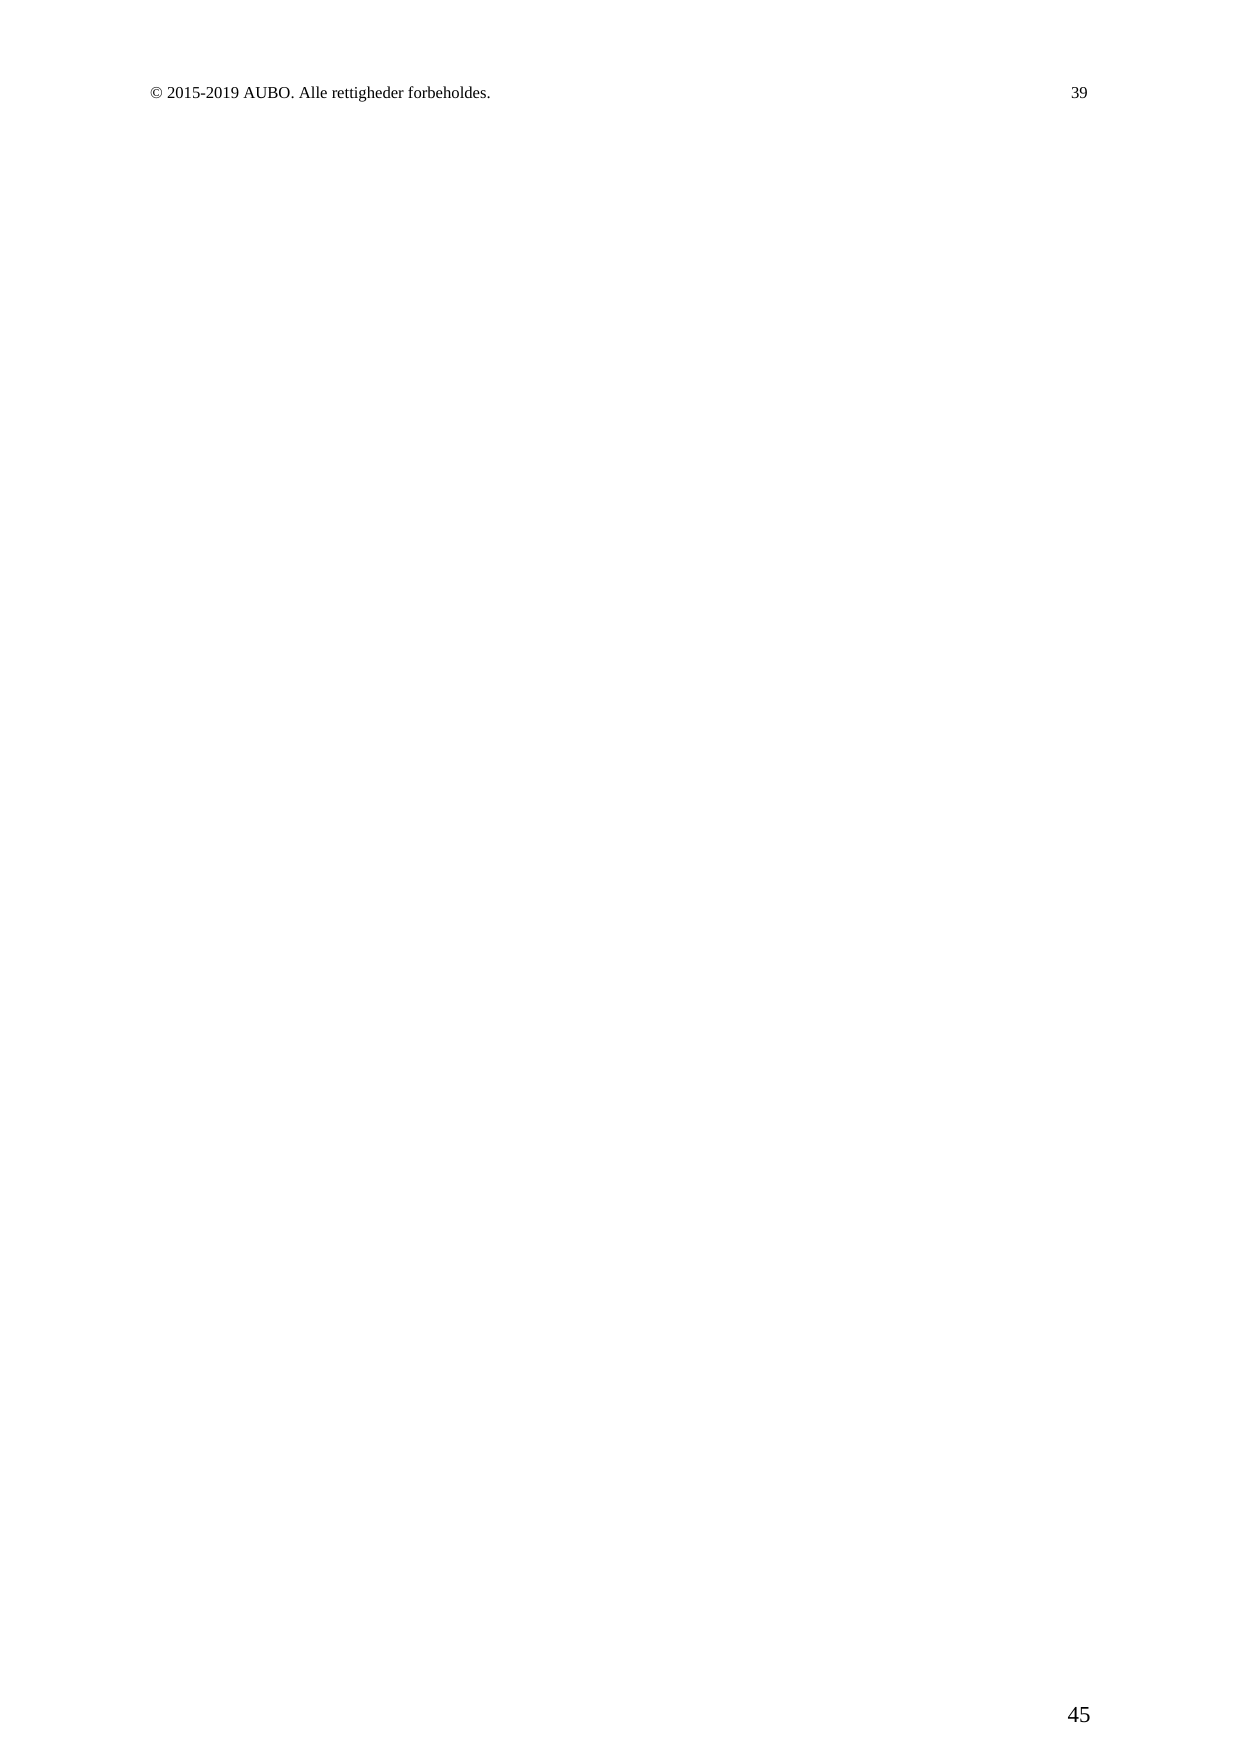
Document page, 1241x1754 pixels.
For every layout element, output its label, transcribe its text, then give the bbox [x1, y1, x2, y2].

text © 2015-2019 AUBO. Alle rettigheder forbeholdes. 39 [150, 83, 1090, 102]
